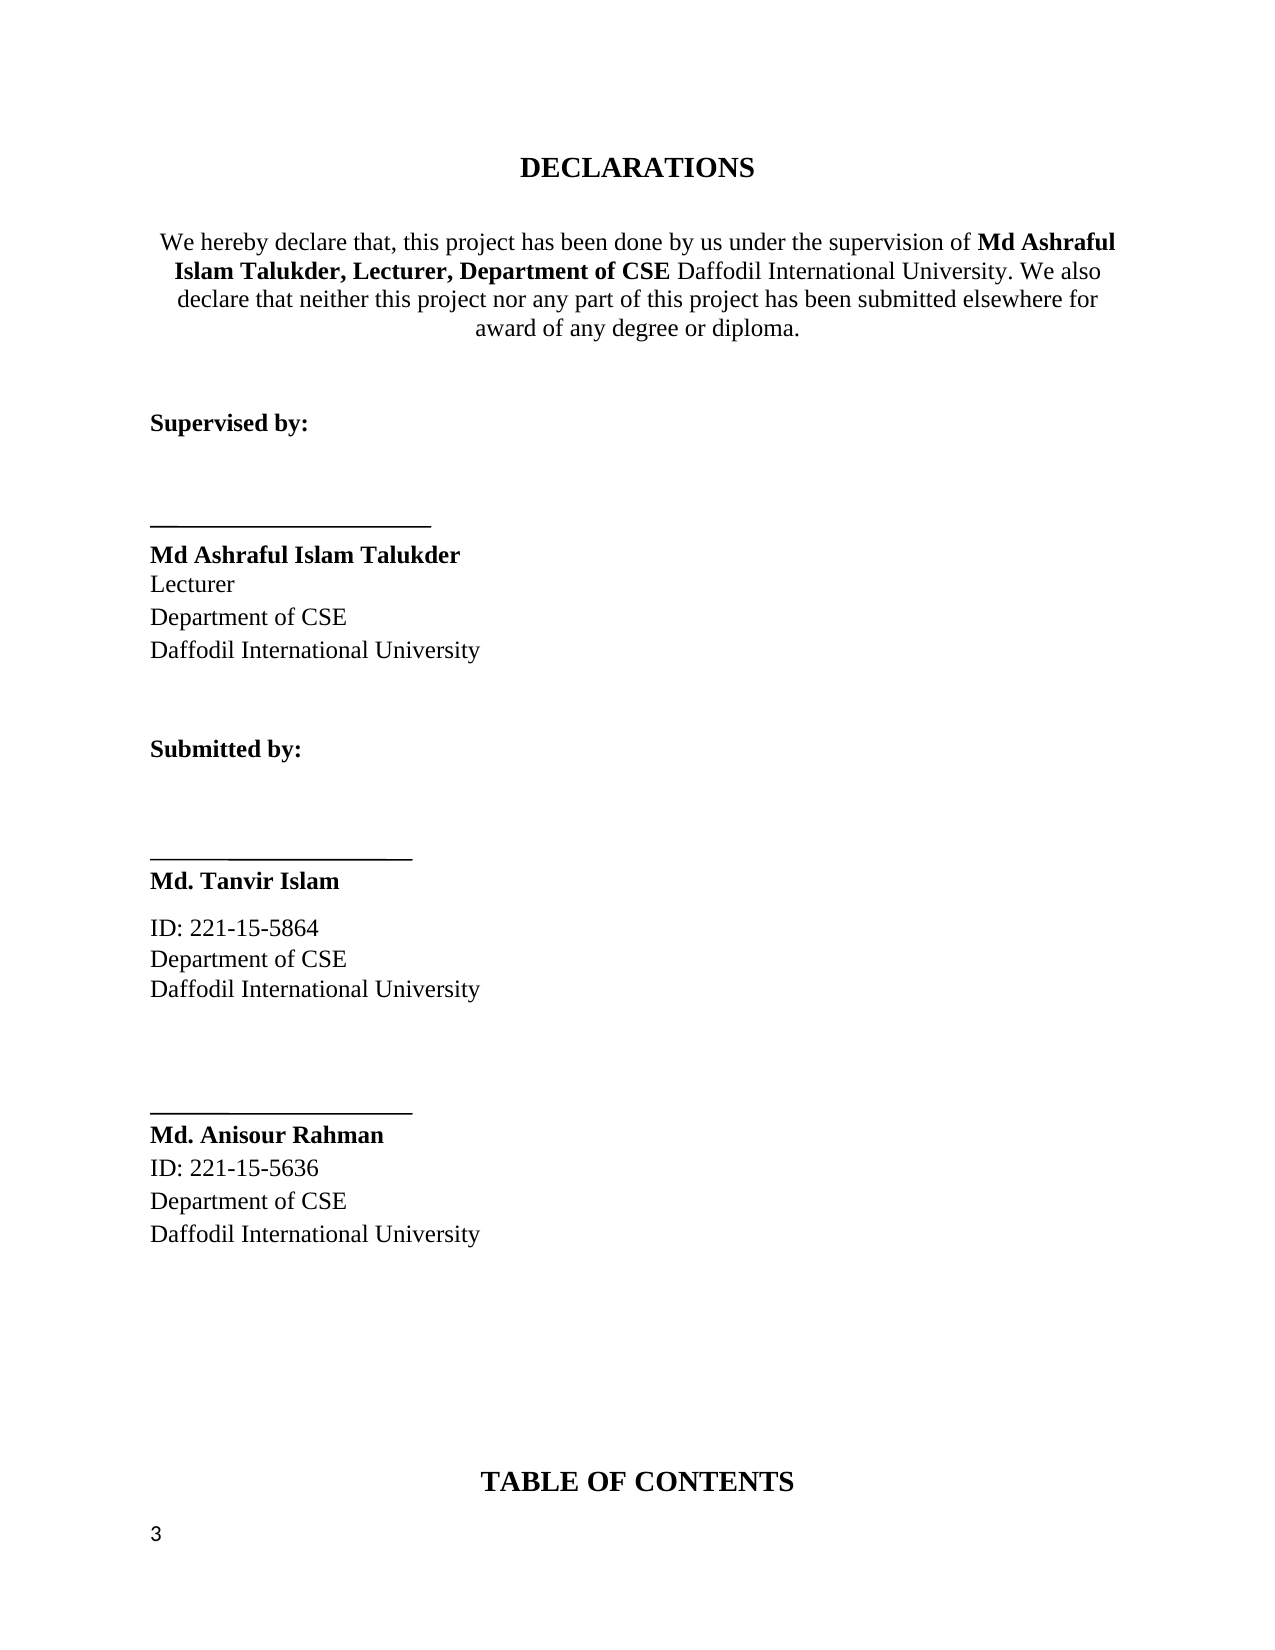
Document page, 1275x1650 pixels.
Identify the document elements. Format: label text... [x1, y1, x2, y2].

text Department of CSE [150, 602, 1125, 631]
text Supervised by: [150, 408, 1125, 437]
text Submitted by: [150, 734, 1125, 763]
text DECLARATIONS [150, 150, 1125, 183]
text We hereby declare that, this project has been done by us under the supervision of Md Ashraful Islam Talukder, Lecturer, Department of CSE Daffodil International University. We also declare that neither this project nor any part of this project has been submitted elsewhere for award of any degree or diploma. [150, 227, 1125, 342]
text Md. Anisour Rahman [150, 1120, 1125, 1149]
text Md Ashraful Islam Talukder [150, 540, 1125, 569]
text Lecturer [150, 569, 1125, 598]
text TABLE OF CONTENTS [150, 1464, 1125, 1497]
text Daffodil International University [150, 635, 1125, 664]
text ID: 221-15-5864 Department of CSE Daffodil International University [150, 913, 1125, 1003]
text ID: 221-15-5636 Department of CSE Daffodil International University [150, 1153, 1125, 1248]
text Md. Tanvir Islam [150, 866, 1125, 895]
